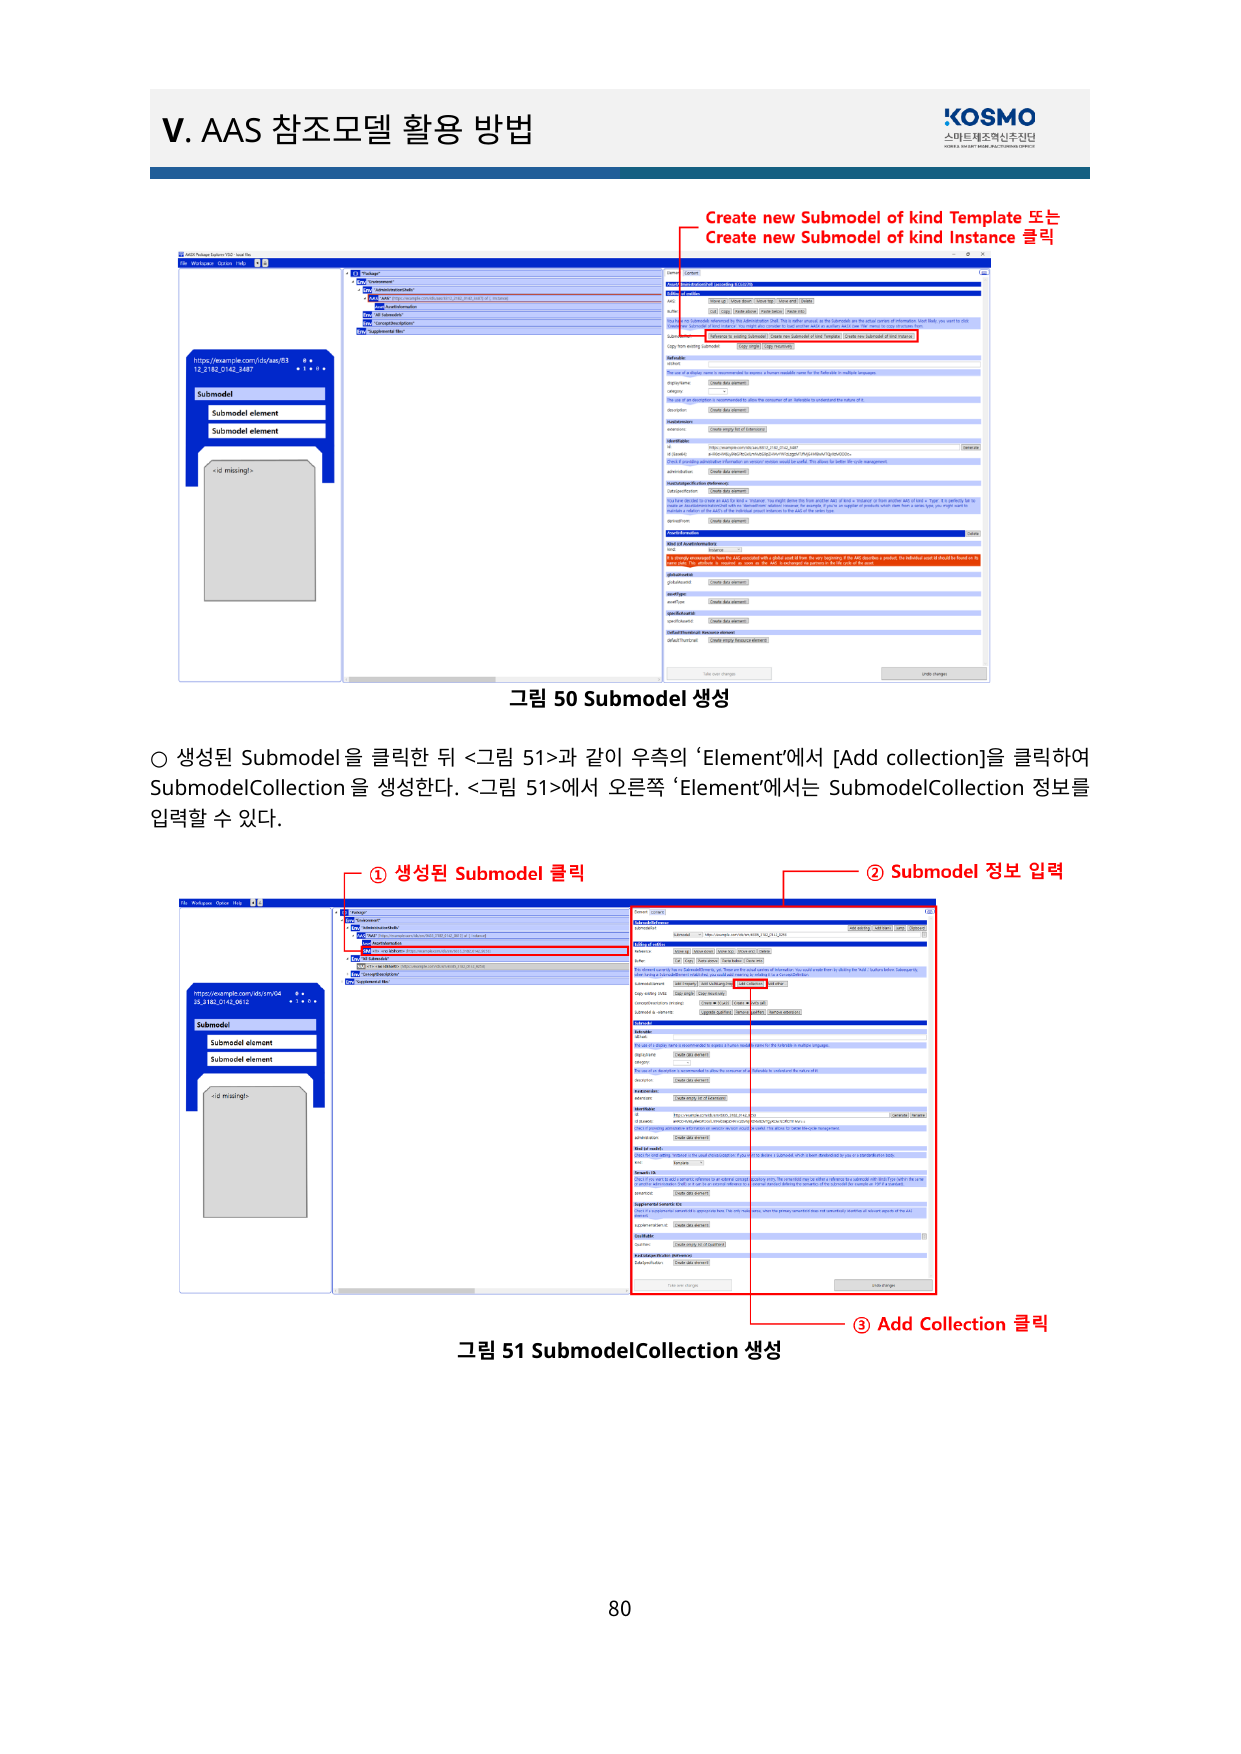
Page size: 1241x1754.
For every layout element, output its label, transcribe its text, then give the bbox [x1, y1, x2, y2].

text 그림 51 SubmodelCollection 생성 [150, 1334, 1090, 1364]
picture [944, 108, 1035, 148]
picture [177, 860, 1064, 1334]
text 그림 50 Submodel 생성 [150, 682, 1090, 713]
picture [177, 207, 1064, 683]
text ○ 생성된 Submodel을 클릭한 뒤 <그림 51>과 같이 우측의 ‘Element’에서 [Add collection]을 클릭하여 SubmodelCollection을 생성한다. <그림 51>에서 오른쪽 ‘Element’에서는 SubmodelCollection 정보를 입력할 수 있다. [150, 741, 1090, 832]
